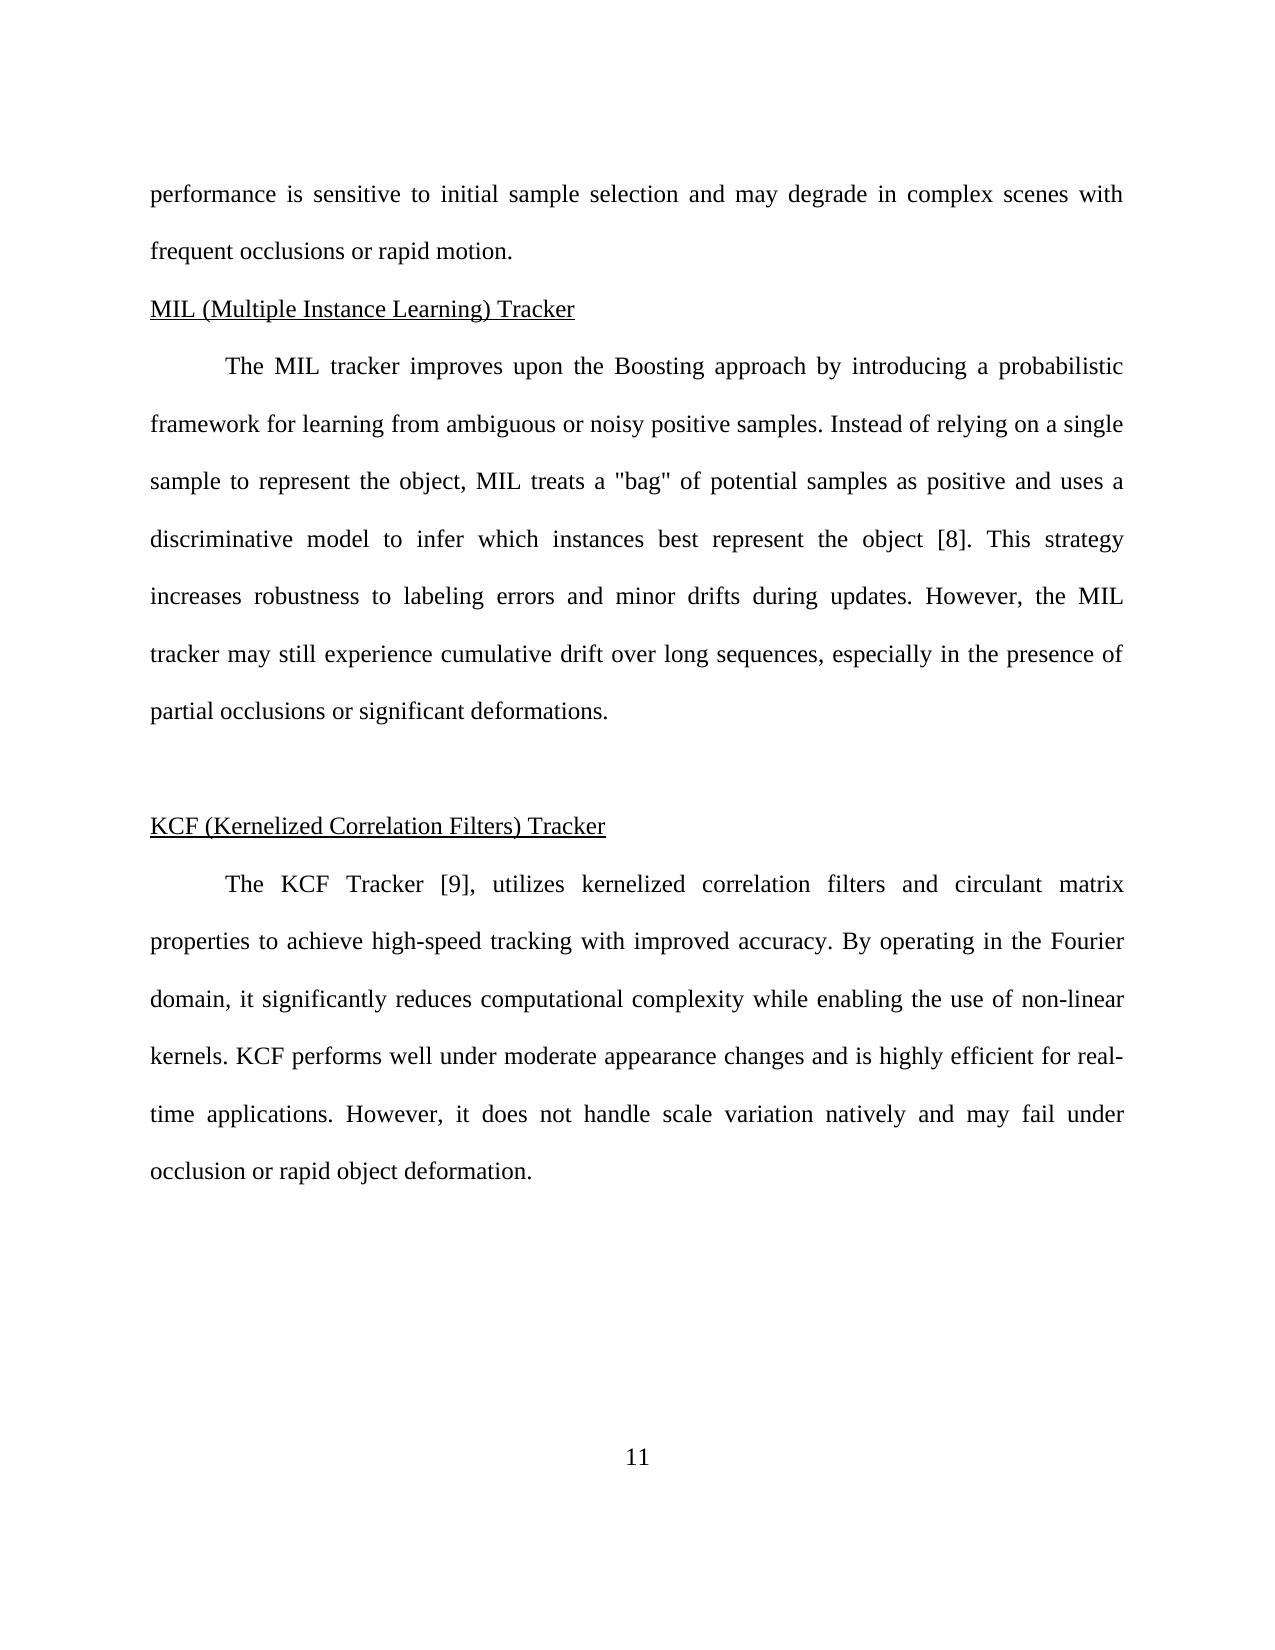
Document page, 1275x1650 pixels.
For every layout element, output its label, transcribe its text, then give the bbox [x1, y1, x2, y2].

subtitle MIL (Multiple Instance Learning) Tracker [150, 294, 1125, 322]
text The KCF Tracker [9], utilizes kernelized correlation filters and circulant matrix properties to achieve high-speed tracking with improved accuracy. By operating in the Fourier domain, it significantly reduces computational complexity while enabling the use of non-linear kernels. KCF performs well under moderate appearance changes and is highly efficient for real-time applications. However, it does not handle scale variation natively and may fail under occlusion or rapid object deformation. [150, 869, 1125, 1185]
subtitle KCF (Kernelized Correlation Filters) Tracker [150, 811, 1125, 840]
text The MIL tracker improves upon the Boosting approach by introducing a probabilistic framework for learning from ambiguous or noisy positive samples. Instead of relying on a single sample to represent the object, MIL treats a "bag" of potential samples as positive and uses a discriminative model to infer which instances best represent the object [8]. This strategy increases robustness to labeling errors and minor drifts during updates. However, the MIL tracker may still experience cumulative drift over long sequences, especially in the presence of partial occlusions or significant deformations. [150, 351, 1125, 725]
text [150, 179, 1125, 265]
